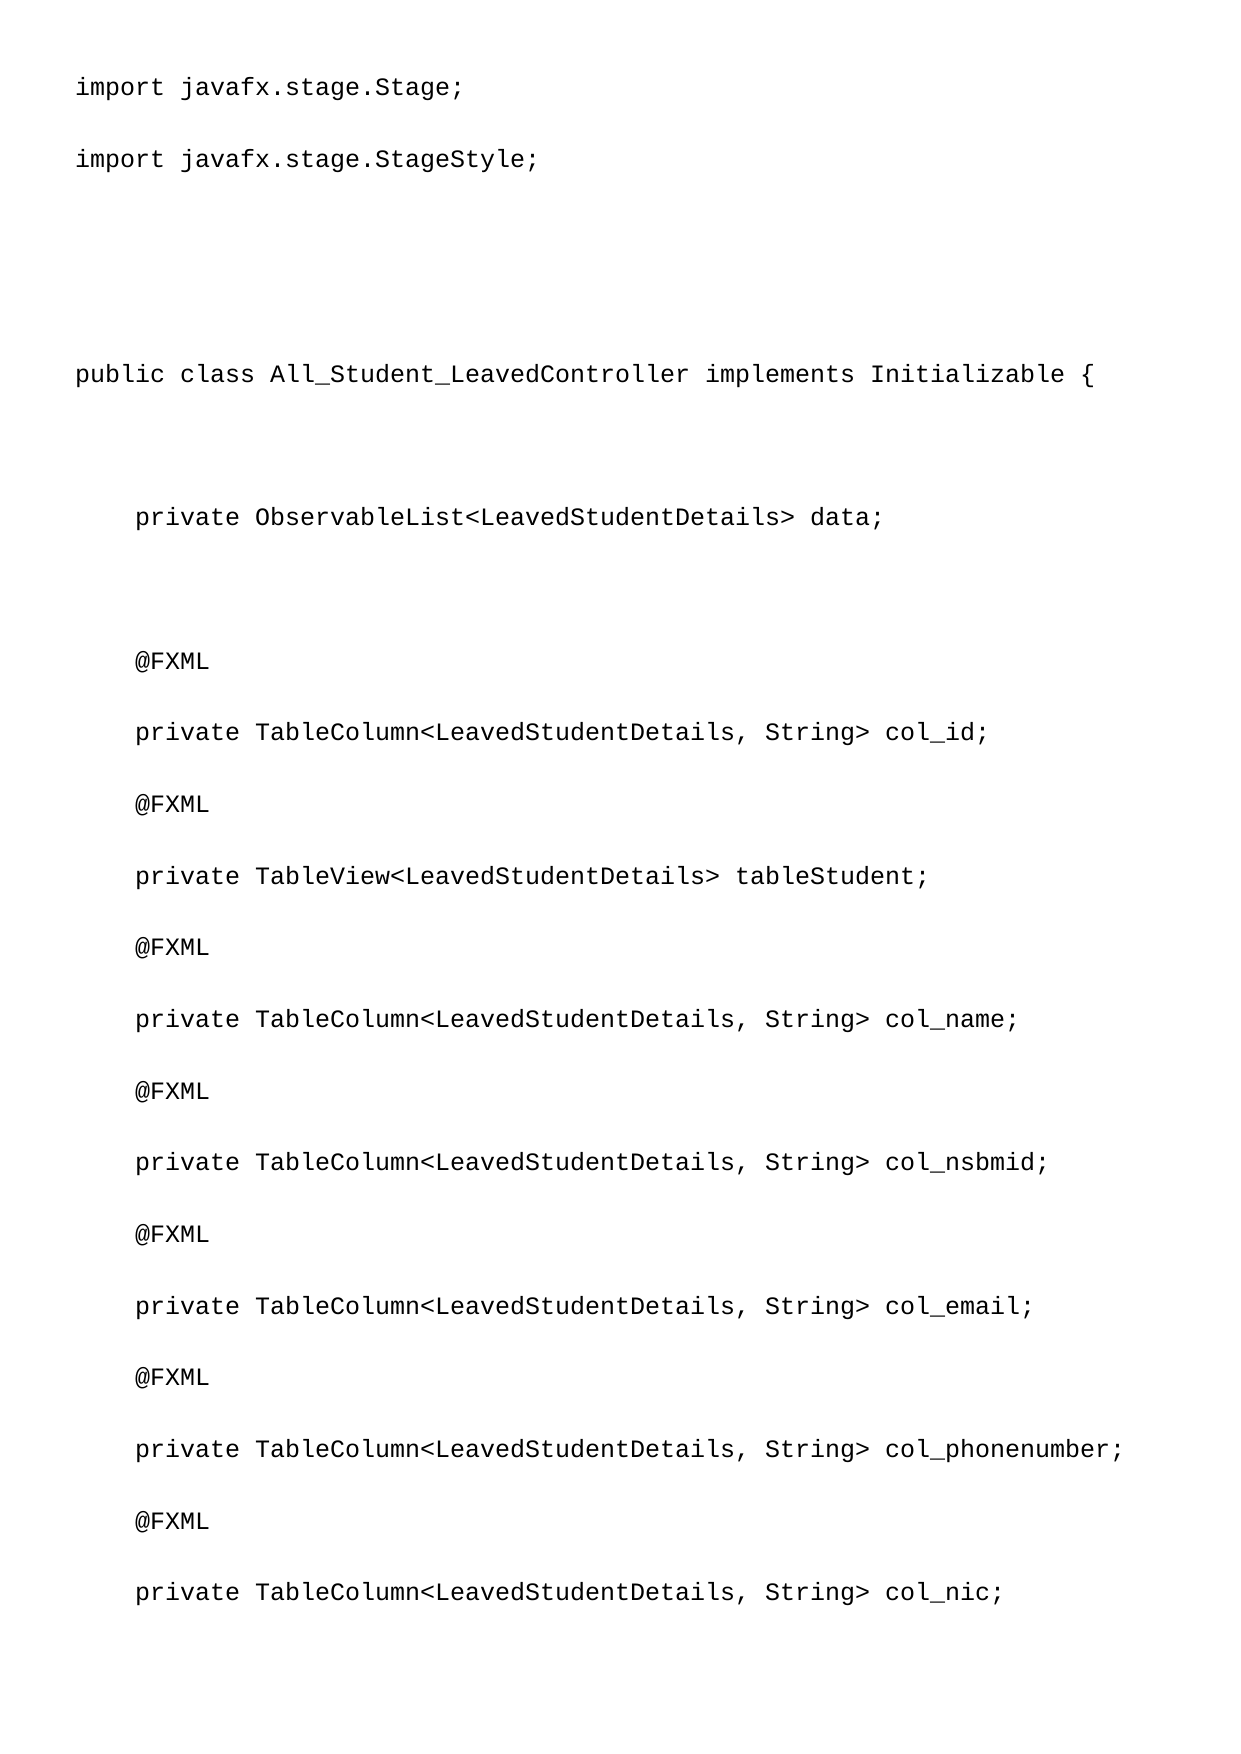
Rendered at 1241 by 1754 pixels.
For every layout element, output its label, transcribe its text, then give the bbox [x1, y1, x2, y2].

text import javafx.stage.StageStyle; [75, 147, 1165, 175]
text private TableColumn<LeavedStudentDetails, String> col_nsbmid; [75, 1150, 1165, 1178]
text @FXML [75, 792, 1165, 820]
text private TableColumn<LeavedStudentDetails, String> col_email; [75, 1293, 1165, 1322]
text public class All_Student_LeavedController implements Initializable { [75, 362, 1165, 390]
text private TableColumn<LeavedStudentDetails, String> col_id; [75, 720, 1165, 748]
text private TableColumn<LeavedStudentDetails, String> col_name; [75, 1007, 1165, 1035]
text private TableColumn<LeavedStudentDetails, String> col_nic; [75, 1580, 1165, 1608]
text @FXML [75, 1365, 1165, 1393]
text @FXML [75, 1222, 1165, 1250]
text @FXML [75, 648, 1165, 677]
text import javafx.stage.Stage; [75, 75, 1165, 103]
text private ObservableList<LeavedStudentDetails> data; [75, 505, 1165, 533]
text @FXML [75, 935, 1165, 963]
text private TableColumn<LeavedStudentDetails, String> col_phonenumber; [75, 1437, 1165, 1465]
text @FXML [75, 1078, 1165, 1107]
text private TableView<LeavedStudentDetails> tableStudent; [75, 863, 1165, 892]
text @FXML [75, 1508, 1165, 1537]
